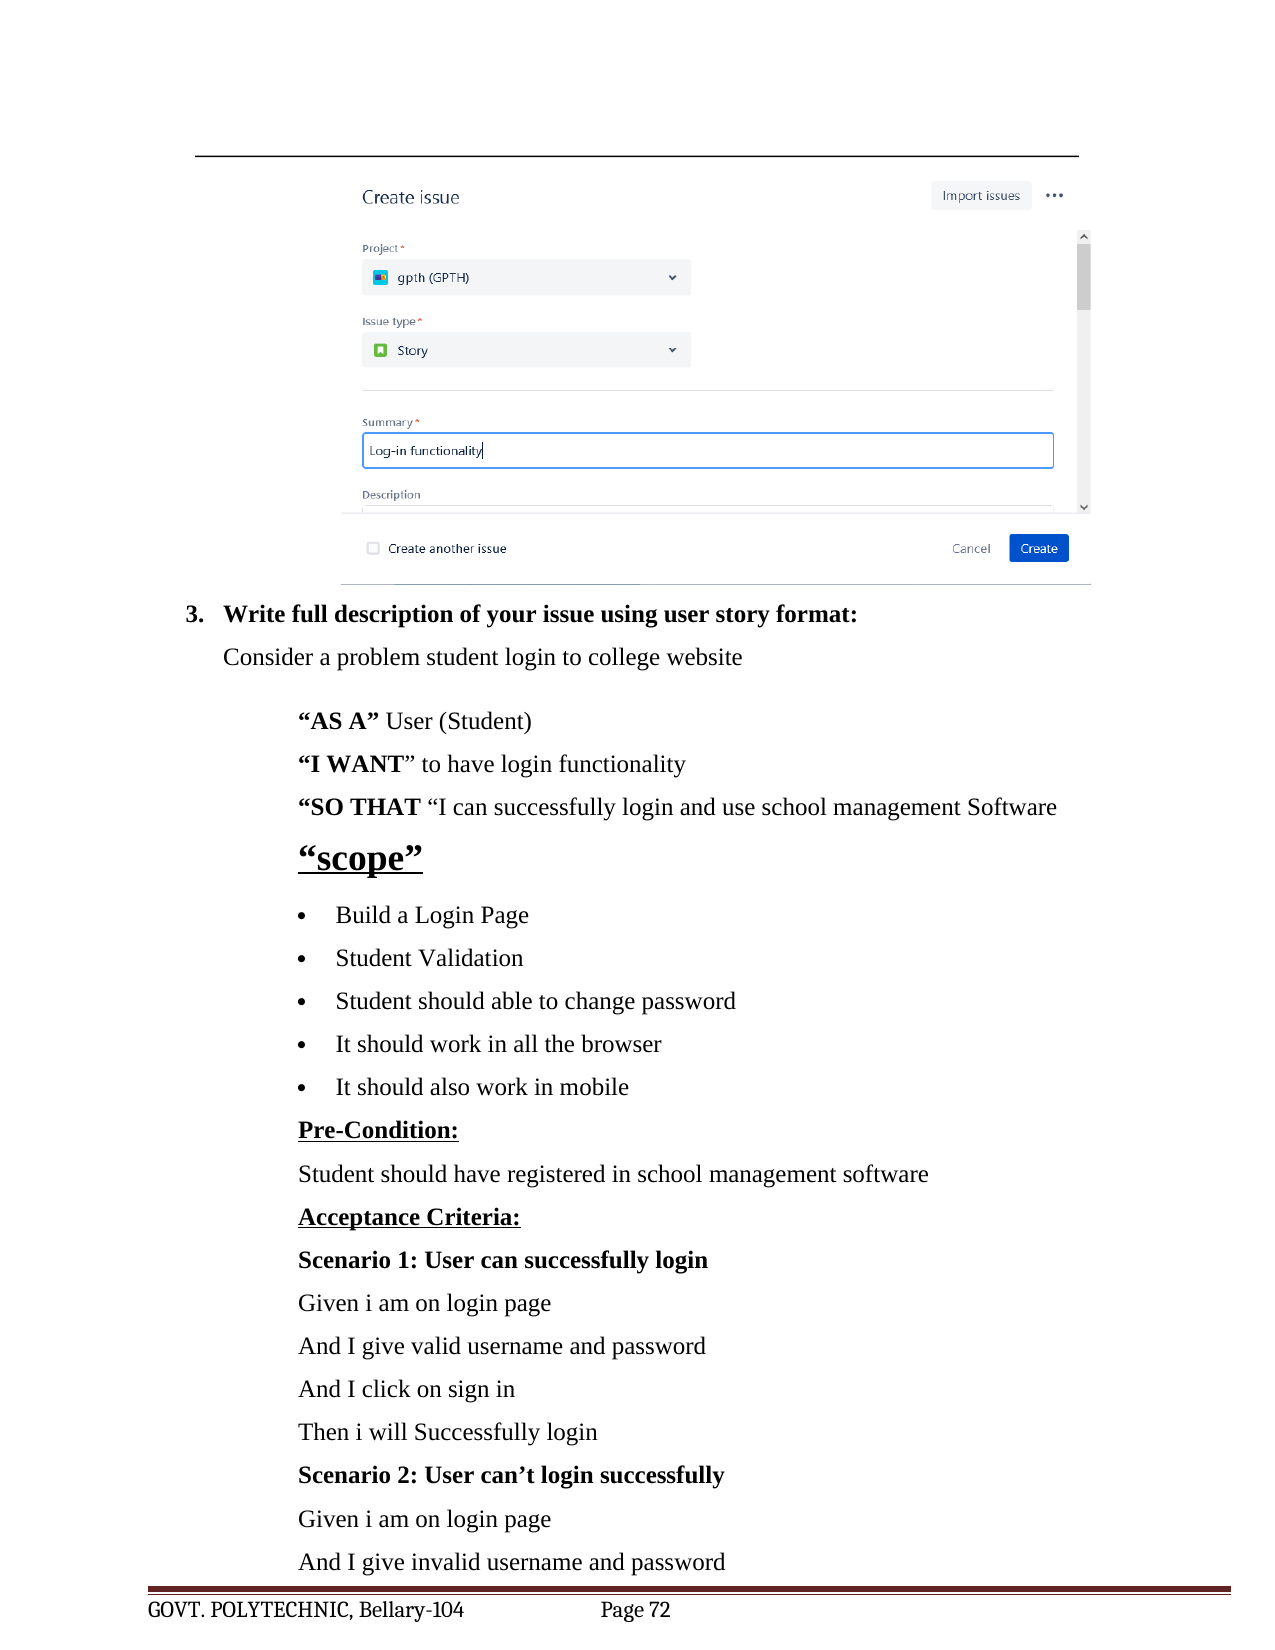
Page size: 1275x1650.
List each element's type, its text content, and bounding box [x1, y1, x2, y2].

list It should also work in mobile [298, 1072, 1231, 1101]
text Scenario 1: User can successfully login [223, 1245, 1231, 1274]
list Student should able to change password [298, 986, 1231, 1015]
picture [340, 160, 1091, 585]
text “scope” [223, 835, 1231, 878]
text “I WANT” to have login functionality [223, 749, 1231, 778]
list It should work in all the browser [298, 1029, 1231, 1058]
list Student Validation [298, 943, 1231, 972]
text And I give valid username and password [223, 1331, 1231, 1360]
text Consider a problem student login to college website [200, 642, 1231, 671]
text Given i am on login page [223, 1504, 1231, 1532]
text And I click on sign in [223, 1374, 1231, 1403]
list Build a Login Page [298, 900, 1231, 929]
text “SO THAT “I can successfully login and use school management Software [223, 792, 1231, 821]
text Acceptance Criteria: [223, 1202, 1231, 1231]
list Write full description of your issue using user story format: [185, 599, 1231, 627]
text And I give invalid username and password [223, 1547, 1231, 1576]
text “AS A” User (Student) [223, 706, 1231, 734]
text Then i will Successfully login [223, 1417, 1231, 1446]
text Pre-Condition: [223, 1116, 1231, 1144]
text Given i am on login page [223, 1288, 1231, 1317]
text Student should have registered in school management software [223, 1159, 1231, 1187]
text Scenario 2: User can’t login successfully [223, 1461, 1231, 1489]
